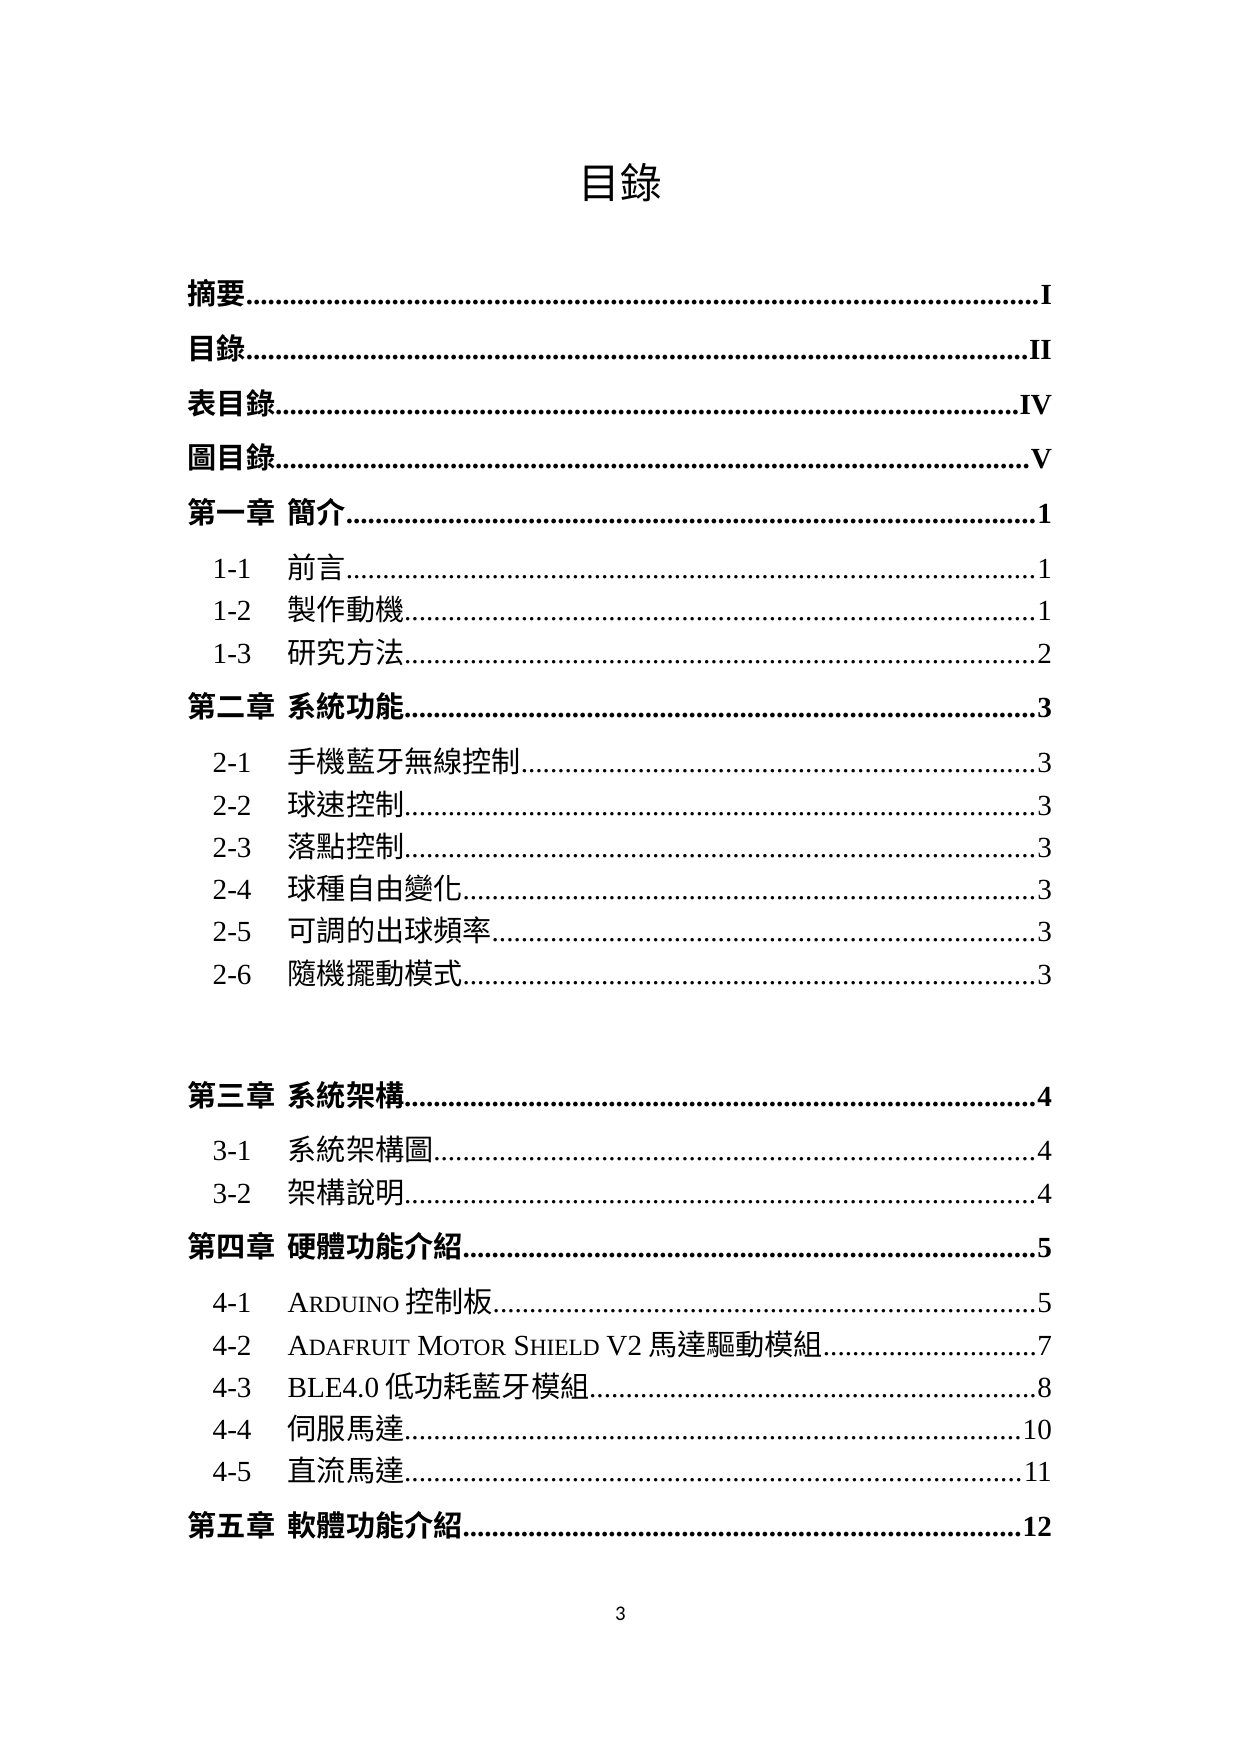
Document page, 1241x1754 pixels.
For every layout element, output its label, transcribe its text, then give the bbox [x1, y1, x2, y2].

text 4-2 Adafruit Motor Shield V2馬達驅動模組 7 [212, 1321, 1053, 1363]
text 4-3 BLE4.0低功耗藍牙模組 8 [212, 1363, 1053, 1406]
text 目錄 ii [187, 326, 1053, 368]
text 1-3 研究方法 2 [212, 629, 1053, 672]
text 表目錄 iv [187, 380, 1053, 423]
text 2-3 落點控制 3 [212, 823, 1053, 866]
text 1-1 前言 1 [212, 545, 1053, 587]
text 圖目錄 v [187, 435, 1053, 477]
text 2-2 球速控制 3 [212, 781, 1053, 823]
text 4-4 伺服馬達 10 [212, 1406, 1053, 1448]
text 2-5 可調的出球頻率 3 [212, 908, 1053, 950]
text 第五章 軟體功能介紹 12 [187, 1503, 1053, 1545]
text 第二章 系統功能 3 [187, 684, 1053, 726]
text 第三章 系統架構 4 [187, 1072, 1053, 1114]
text 1-2 製作動機 1 [212, 587, 1053, 629]
text 2-6 隨機擺動模式 3 [212, 950, 1053, 993]
text 2-1 手機藍牙無線控制 3 [212, 739, 1053, 781]
text 3-2 架構說明 4 [212, 1169, 1053, 1212]
text 第一章 簡介 1 [187, 490, 1053, 532]
text 目錄 [187, 150, 1053, 210]
text 4-5 直流馬達 11 [212, 1448, 1053, 1490]
text 第四章 硬體功能介紹 5 [187, 1224, 1053, 1266]
text 4-1 Arduino控制板 5 [212, 1279, 1053, 1321]
text 3-1 系統架構圖 4 [212, 1127, 1053, 1169]
text 摘要 i [187, 271, 1053, 313]
text 2-4 球種自由變化 3 [212, 866, 1053, 908]
